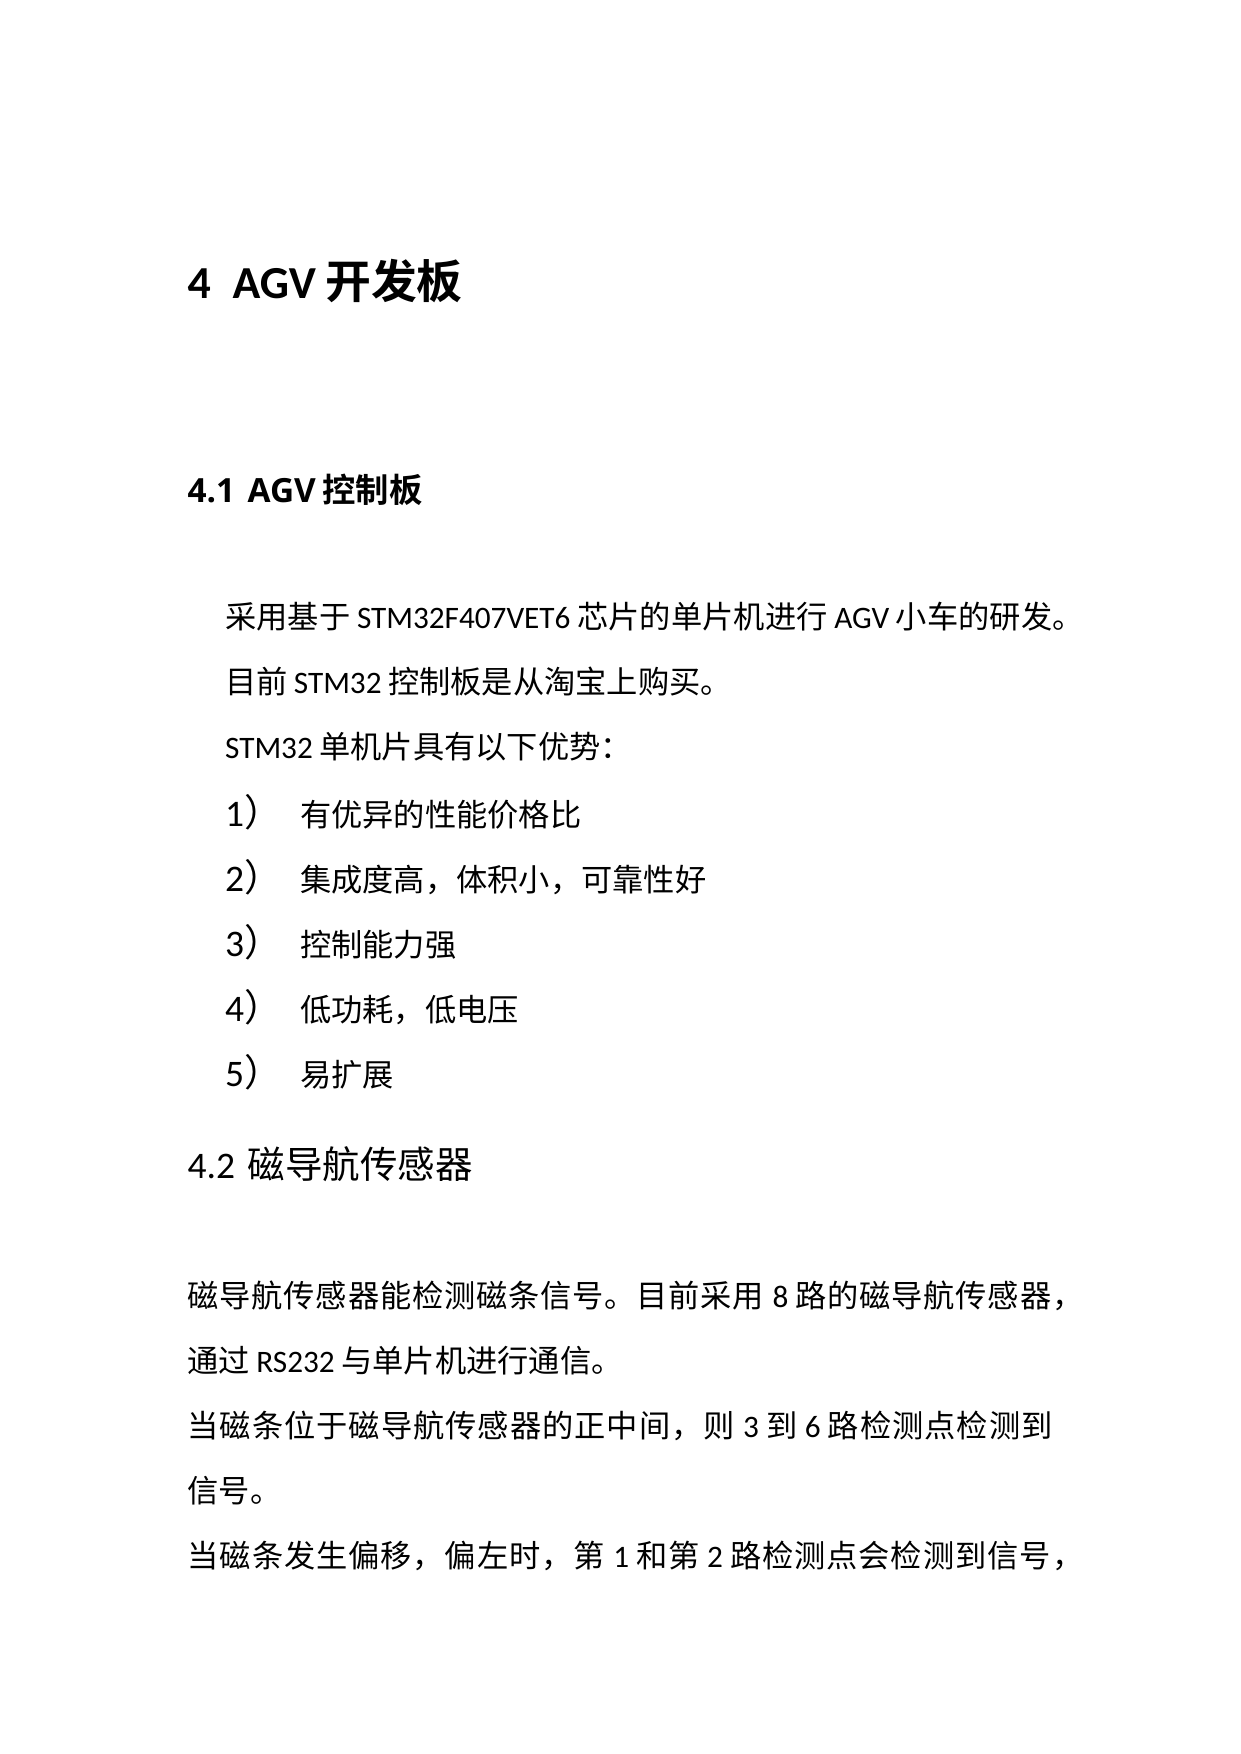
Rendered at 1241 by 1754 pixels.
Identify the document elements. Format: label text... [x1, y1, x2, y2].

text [187, 1521, 1053, 1586]
subtitle AGV控制板 [187, 455, 1053, 520]
text 当磁条位于磁导航传感器的正中间，则3到6路检测点检测到信号。 [187, 1391, 1053, 1521]
list STM32单机片具有以下优势： [225, 713, 1053, 778]
text 磁导航传感器能检测磁条信号。目前采用8路的磁导航传感器，通过RS232与单片机进行通信。 [187, 1261, 1053, 1391]
subtitle 磁导航传感器 [187, 1130, 1053, 1195]
list 有优异的性能价格比 [225, 778, 1053, 843]
list 控制能力强 [225, 908, 1053, 973]
list 易扩展 [225, 1038, 1053, 1103]
list 采用基于STM32F407VET6芯片的单片机进行AGV小车的研发。目前STM32控制板是从淘宝上购买。 [225, 583, 1053, 713]
list 集成度高，体积小，可靠性好 [225, 843, 1053, 908]
subtitle AGV开发板 [187, 230, 1053, 327]
list 低功耗，低电压 [225, 973, 1053, 1038]
